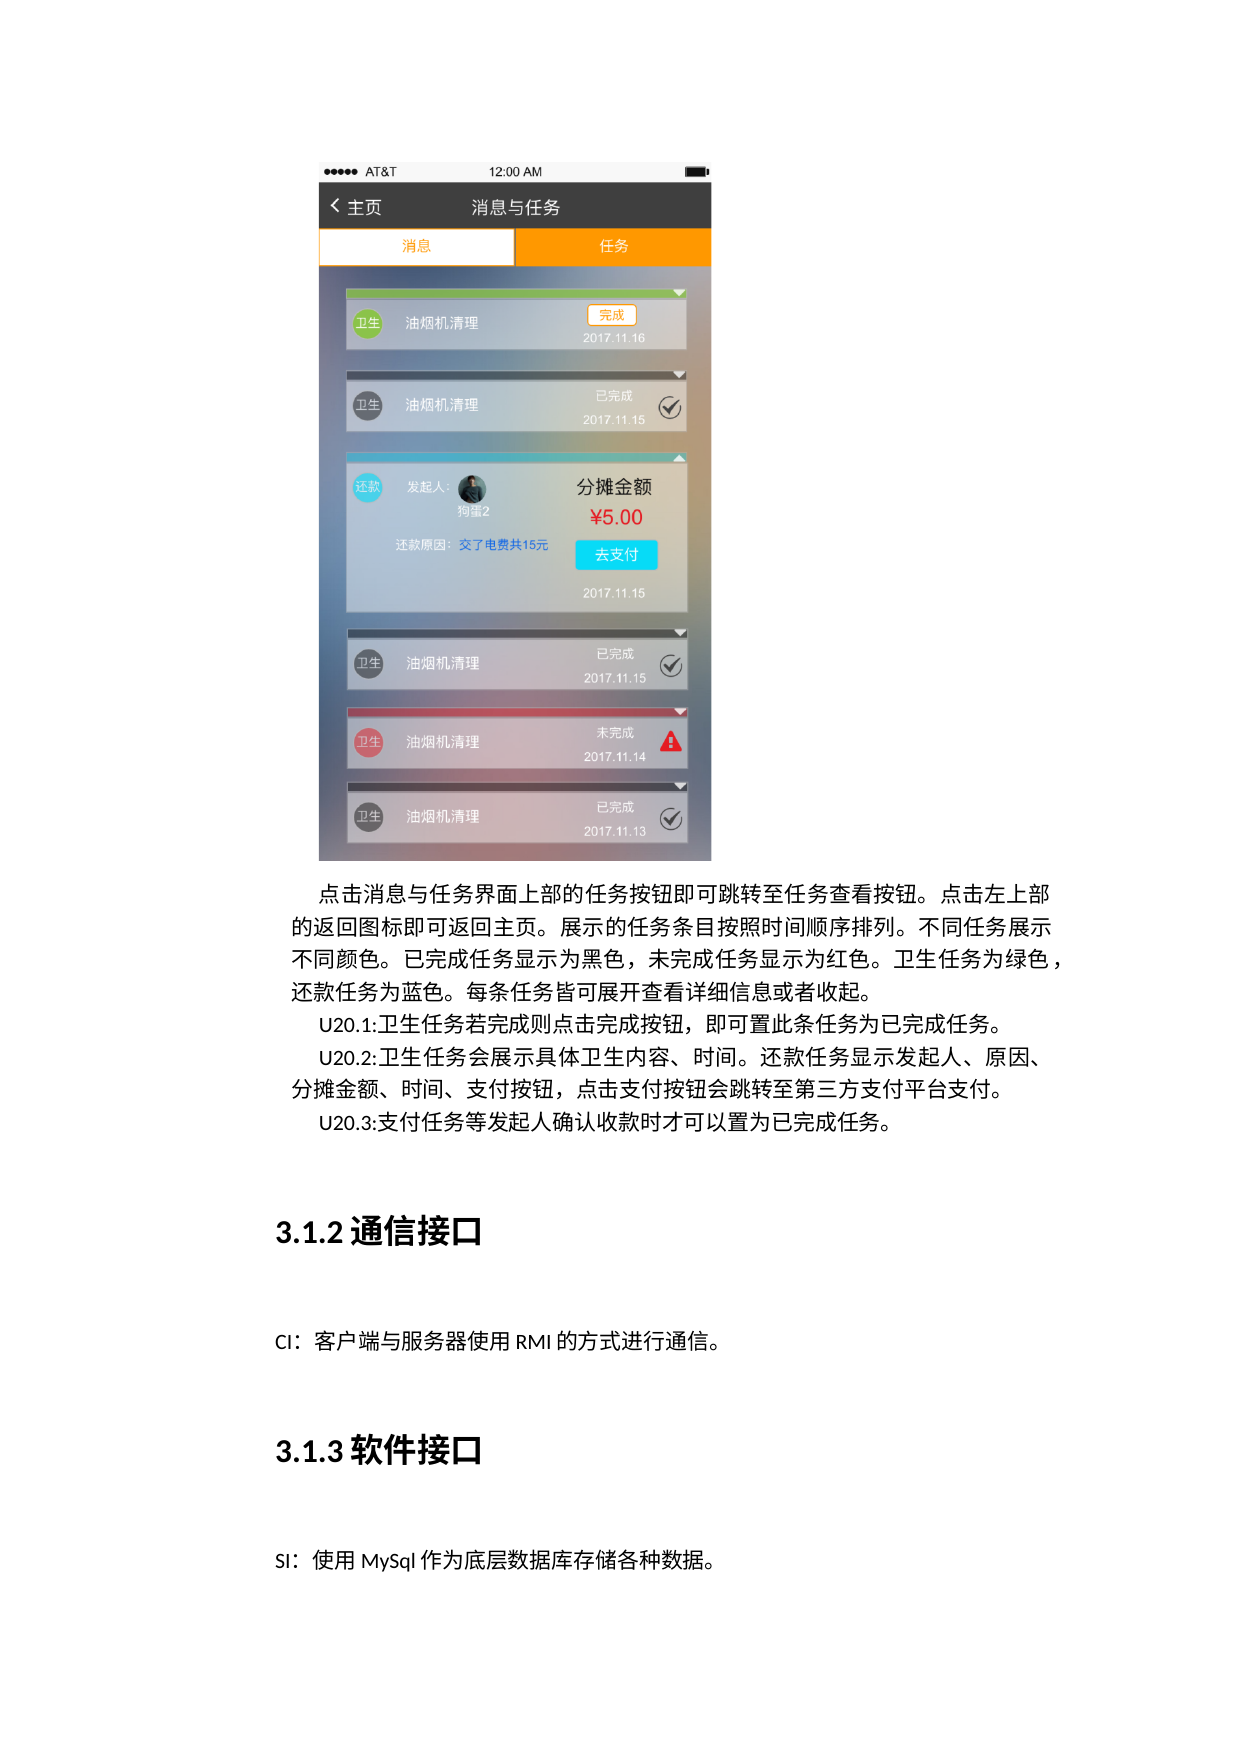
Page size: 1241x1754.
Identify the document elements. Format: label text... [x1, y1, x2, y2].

text SI：使用MySql作为底层数据库存储各种数据。 [231, 1543, 1053, 1576]
text CI：客户端与服务器使用RMI的方式进行通信。 [187, 1324, 1053, 1356]
subtitle 3.1.3软件接口 [231, 1416, 1053, 1481]
text U20.3:支付任务等发起人确认收款时才可以置为已完成任务。 [291, 1104, 1053, 1137]
text 点击消息与任务界面上部的任务按钮即可跳转至任务查看按钮。点击左上部的返回图标即可返回主页。展示的任务条目按照时间顺序排列。不同任务展示不同颜色。已完成任务显示为黑色，未完成任务显示为红色。卫生任务为绿色，还款任务为蓝色。每条任务皆可展开查看详细信息或者收起。 [291, 877, 1053, 1007]
subtitle 3.1.2通信接口 [231, 1197, 1053, 1262]
picture [318, 162, 712, 861]
text U20.1:卫生任务若完成则点击完成按钮，即可置此条任务为已完成任务。 [291, 1007, 1053, 1039]
text U20.2:卫生任务会展示具体卫生内容、时间。还款任务显示发起人、原因、分摊金额、时间、支付按钮，点击支付按钮会跳转至第三方支付平台支付。 [291, 1039, 1053, 1104]
